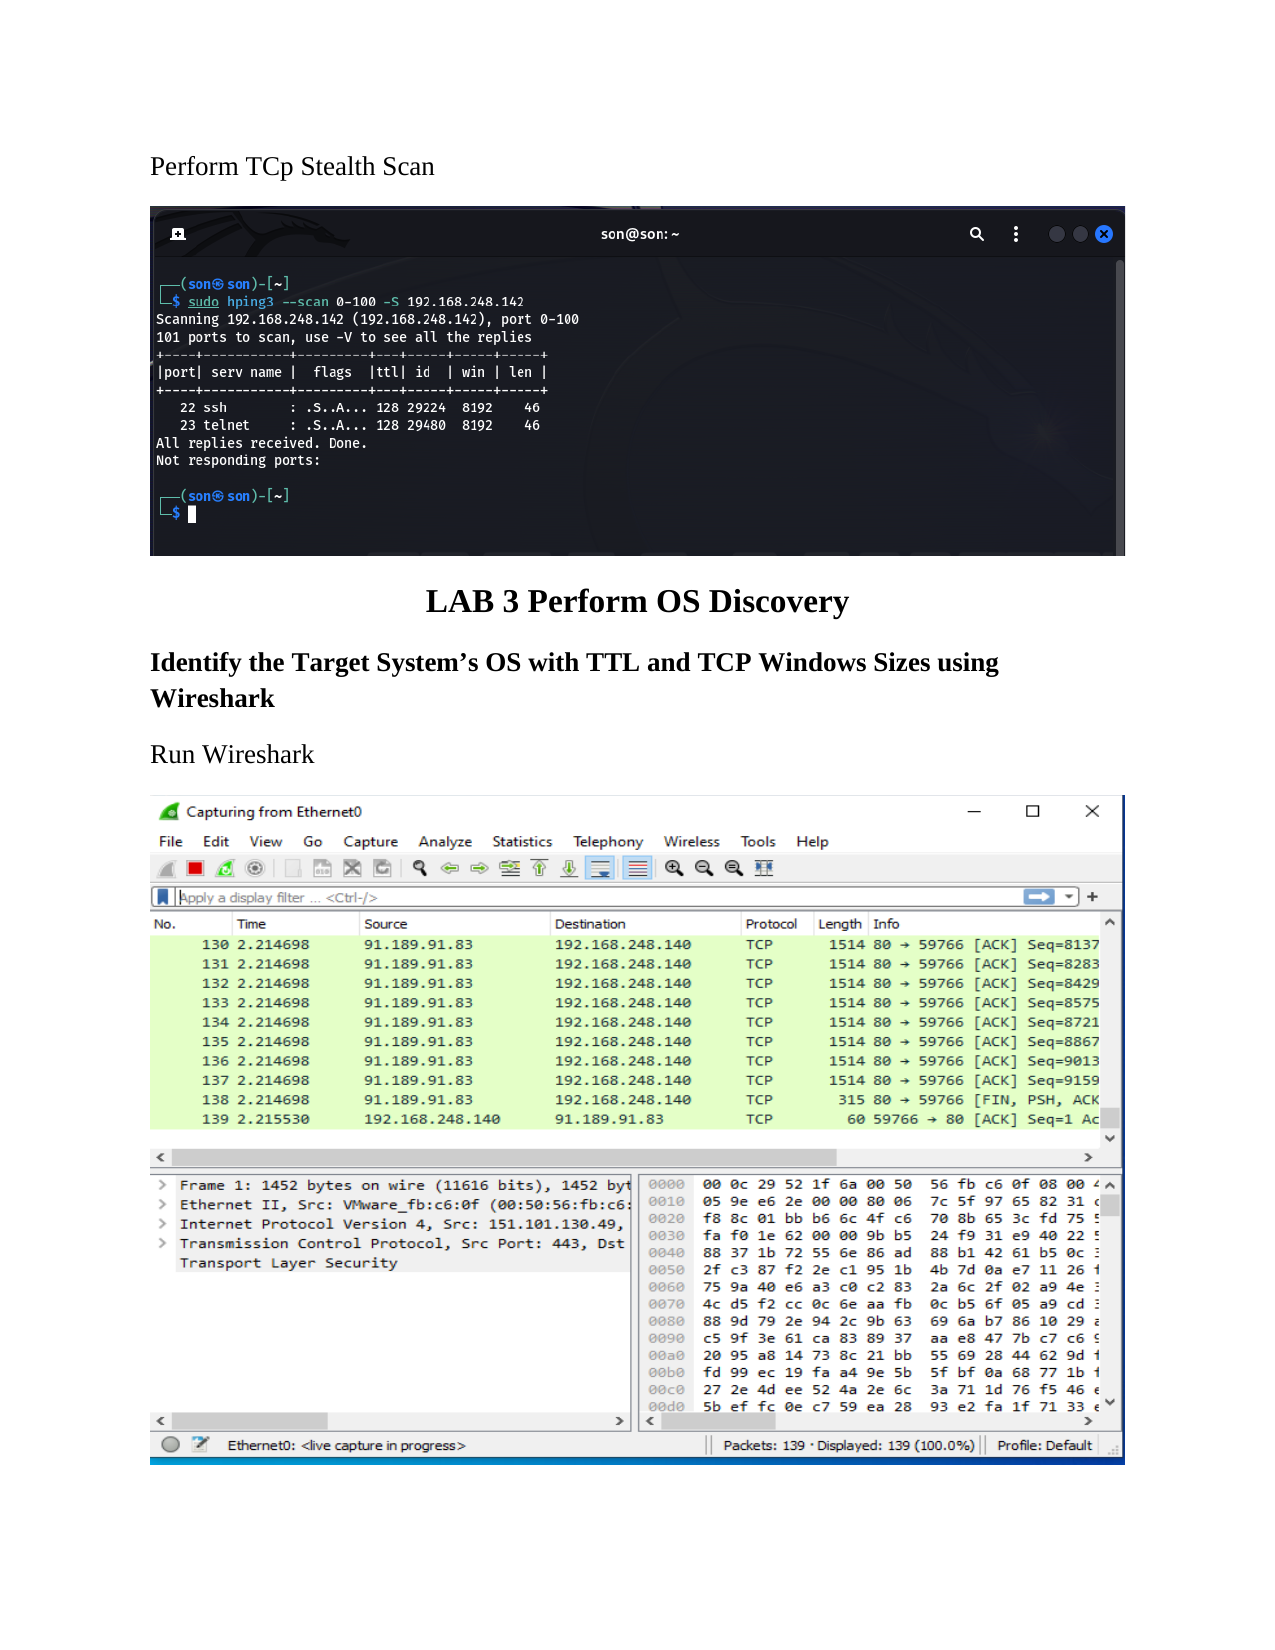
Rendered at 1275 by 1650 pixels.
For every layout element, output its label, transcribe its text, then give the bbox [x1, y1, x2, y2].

text Identify the Target System’s OS with TTL and TCP Windows Sizes using Wireshark [150, 646, 1125, 713]
picture [150, 795, 1125, 1465]
text LAB 3 Perform OS Discovery [150, 581, 1125, 619]
picture [150, 206, 1125, 556]
text Perform TCp Stealth Scan [150, 150, 1125, 181]
text Run Wireshark [150, 738, 1125, 769]
